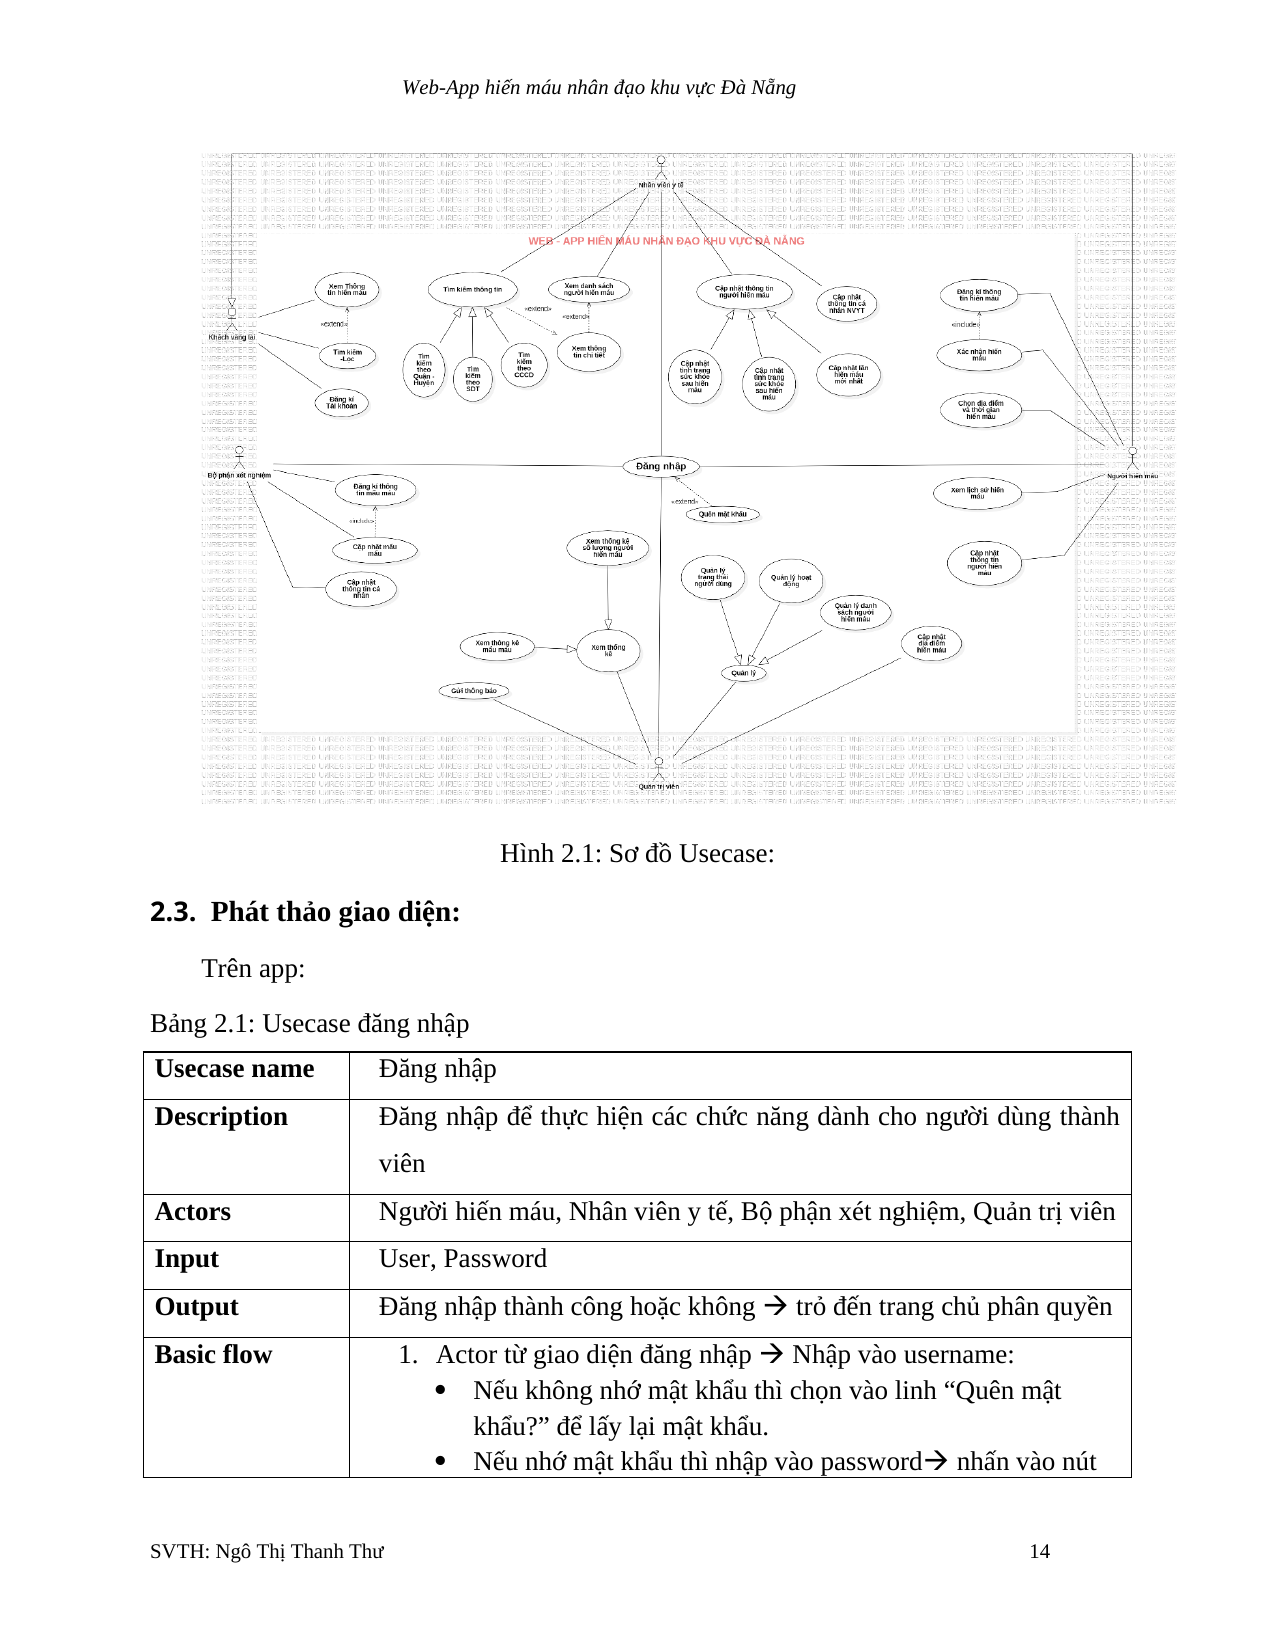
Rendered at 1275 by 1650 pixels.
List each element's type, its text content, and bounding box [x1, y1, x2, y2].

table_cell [350, 1338, 1131, 1477]
table_cell User, Password [350, 1242, 1131, 1289]
table_cell Basic flow [144, 1338, 349, 1477]
table_cell Đăng nhập thành công hoặc không trỏ đến trang chủ phân quyền [350, 1290, 1131, 1337]
table_cell Input [144, 1242, 349, 1289]
table_cell Output [144, 1290, 349, 1337]
picture [201, 150, 1177, 810]
subtitle Sơ đồ Usecase: [150, 837, 1125, 868]
subtitle Phát thảo giao diện: [150, 892, 1125, 929]
table_cell Người hiến máu, Nhân viên y tế, Bộ phận xét nghiệm, Quản trị viên [350, 1195, 1131, 1241]
text Trên app: [150, 952, 1125, 983]
table_cell Đăng nhập để thực hiện các chức năng dành cho người dùng thành viên [350, 1100, 1131, 1193]
table_header Đăng nhập [350, 1053, 1131, 1099]
table_header Usecase name [144, 1053, 349, 1099]
table_cell Description [144, 1100, 349, 1193]
table_cell Actors [144, 1195, 349, 1241]
subtitle Usecase đăng nhập [150, 1007, 1125, 1038]
